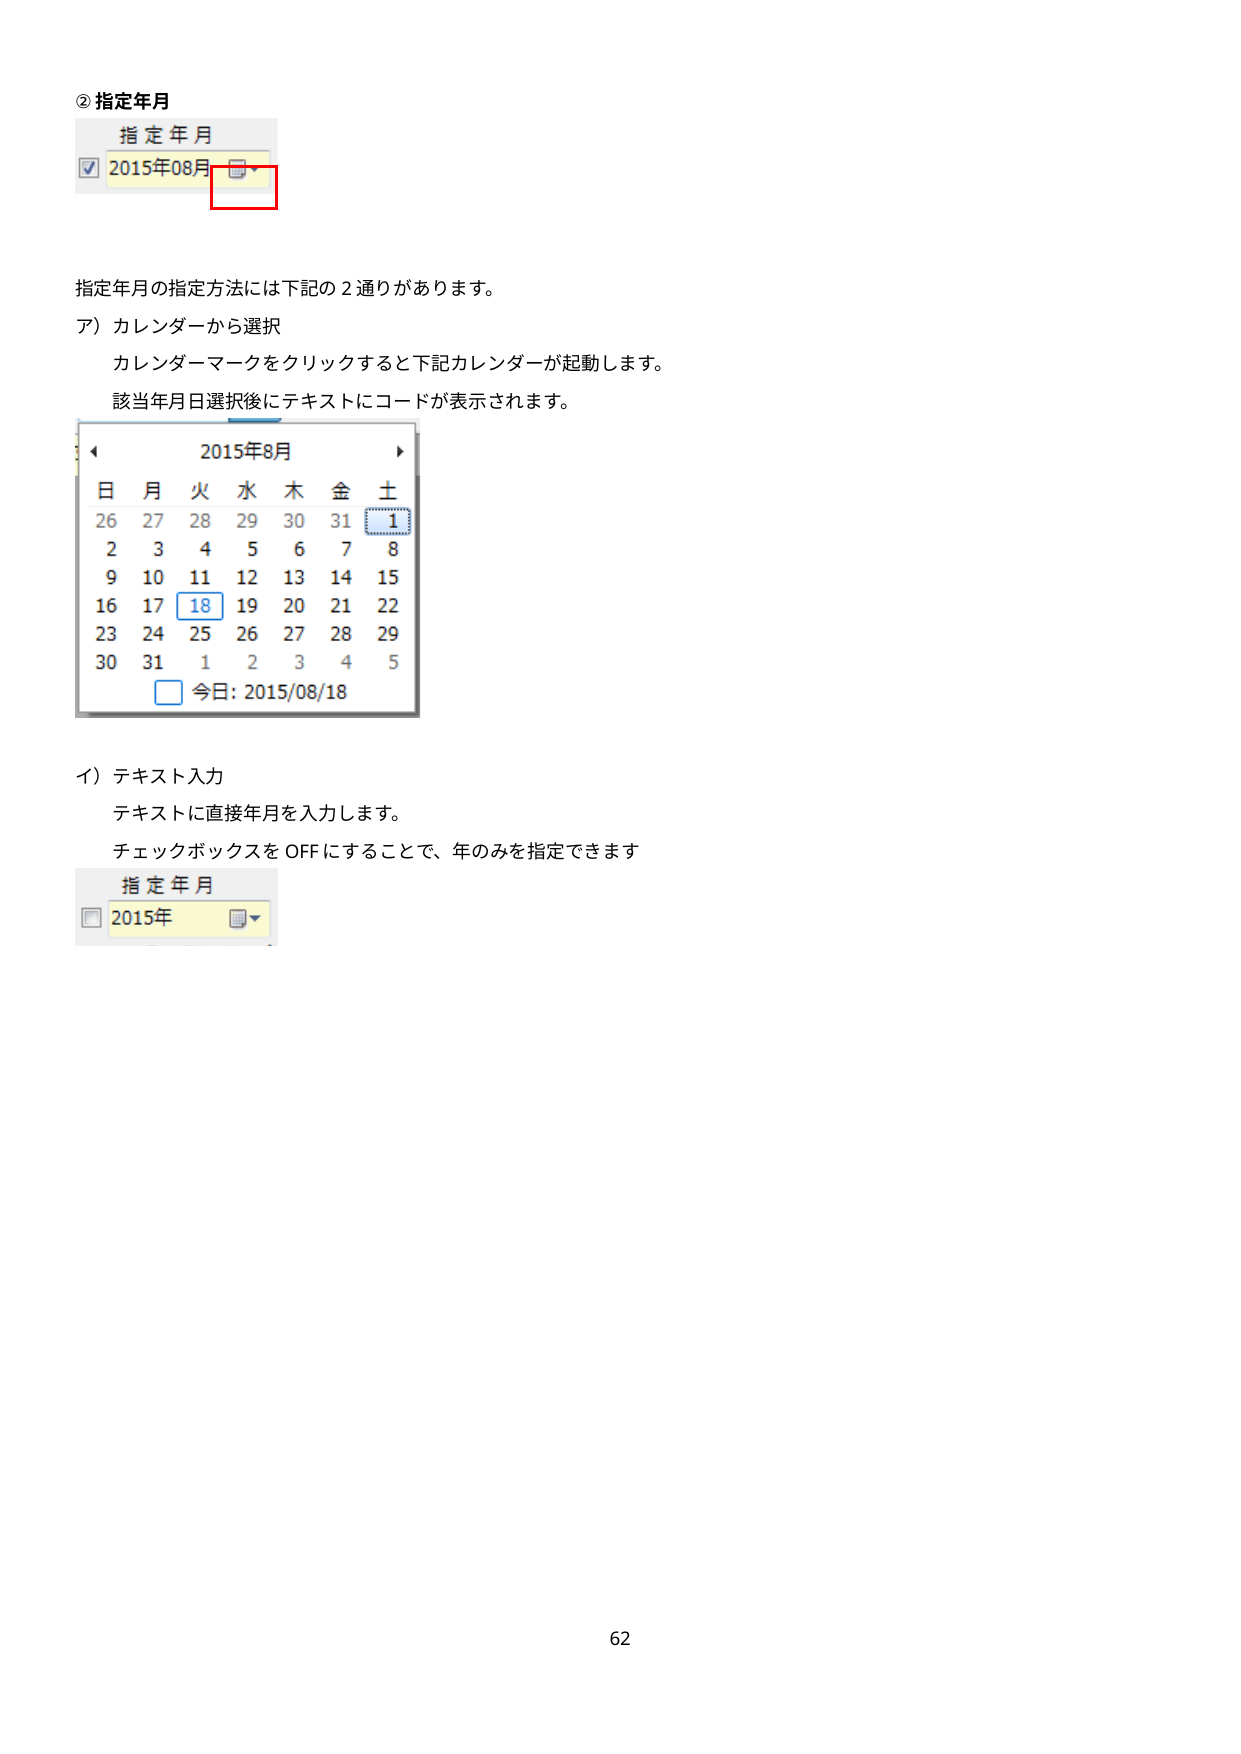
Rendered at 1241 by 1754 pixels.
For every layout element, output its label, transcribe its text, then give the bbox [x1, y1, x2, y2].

text ②指定年月 [75, 81, 1165, 119]
text ア）カレンダーから選択 [75, 306, 1165, 344]
text イ）テキスト入力 [75, 756, 1165, 794]
picture [75, 418, 421, 718]
picture [75, 868, 278, 946]
picture [75, 118, 278, 194]
text チェックボックスをOFFにすることで、年のみを指定できます [75, 831, 1165, 869]
text カレンダーマークをクリックすると下記カレンダーが起動します。 [75, 344, 1165, 381]
text 該当年月日選択後にテキストにコードが表示されます。 [75, 381, 1165, 419]
text 指定年月の指定方法には下記の2通りがあります。 [75, 269, 1165, 306]
picture [213, 168, 275, 194]
text テキストに直接年月を入力します。 [75, 794, 1165, 831]
